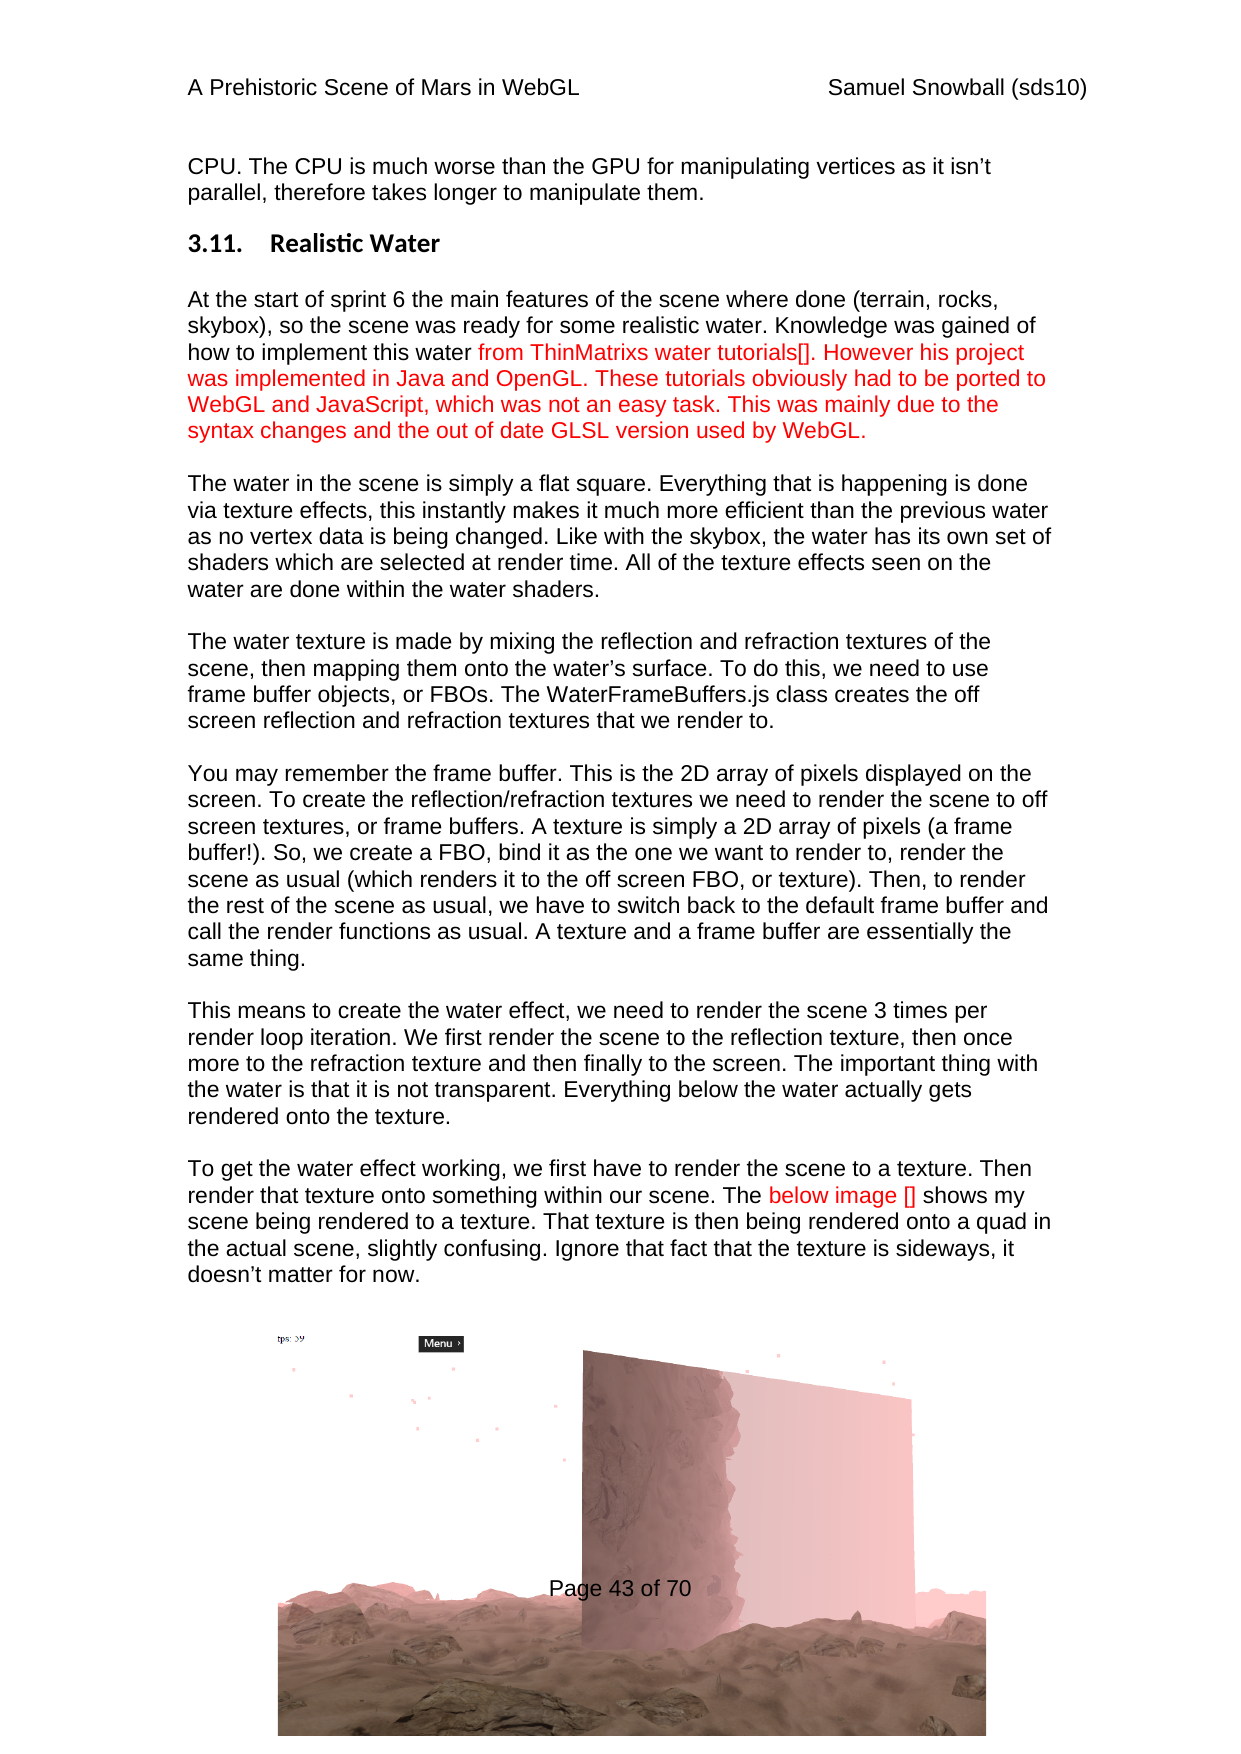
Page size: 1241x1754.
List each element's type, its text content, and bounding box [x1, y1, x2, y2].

text To get the water effect working, we first have to render the scene to a texture. Then render that texture onto something within our scene. The below image [] shows my scene being rendered to a texture. That texture is then being rendered onto a quad in the actual scene, slightly confusing. Ignore that fact that the texture is sideways, it doesn’t matter for now. [187, 1155, 1053, 1287]
text This means to create the water effect, we need to render the scene 3 times per render loop iteration. We first render the scene to the reflection texture, then once more to the refraction texture and then finally to the screen. The important thing with the water is that it is not transparent. Everything below the water actually gets rendered onto the texture. [187, 997, 1053, 1129]
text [187, 153, 1053, 206]
text At the start of sprint 6 the main features of the scene where done (terrain, rocks, skybox), so the scene was ready for some realistic water. Knowledge was gained of how to implement this water from ThinMatrixs water tutorials[]. However his project was implemented in Java and OpenGL. These tutorials obviously had to be ported to WebGL and JavaScript, which was not an easy task. This was mainly due to the syntax changes and the out of date GLSL version used by WebGL. [187, 286, 1053, 444]
picture [277, 1336, 987, 1736]
text The water in the scene is simply a flat square. Everything that is happening is done via texture effects, this instantly makes it much more efficient than the previous water as no vertex data is being changed. Like with the skybox, the water has its own set of shaders which are selected at render time. All of the texture effects seen on the water are done within the water shaders. [187, 470, 1053, 602]
text The water texture is made by mixing the reflection and refraction textures of the scene, then mapping them onto the water’s surface. To do this, we need to use frame buffer objects, or FBOs. The WaterFrameBuffers.js class creates the off screen reflection and refraction textures that we render to. [187, 628, 1053, 734]
subtitle Realistic Water [187, 226, 1053, 259]
text You may remember the frame buffer. This is the 2D array of pixels displayed on the screen. To create the reflection/refraction textures we need to render the scene to off screen textures, or frame buffers. A texture is simply a 2D array of pixels (a frame buffer!). So, we create a FBO, bind it as the one we want to render to, render the scene as usual (which renders it to the off screen FBO, or texture). Then, to render the rest of the scene as usual, we have to switch back to the default frame buffer and call the render functions as usual. A texture and a frame buffer are essentially the same thing. [187, 760, 1053, 971]
